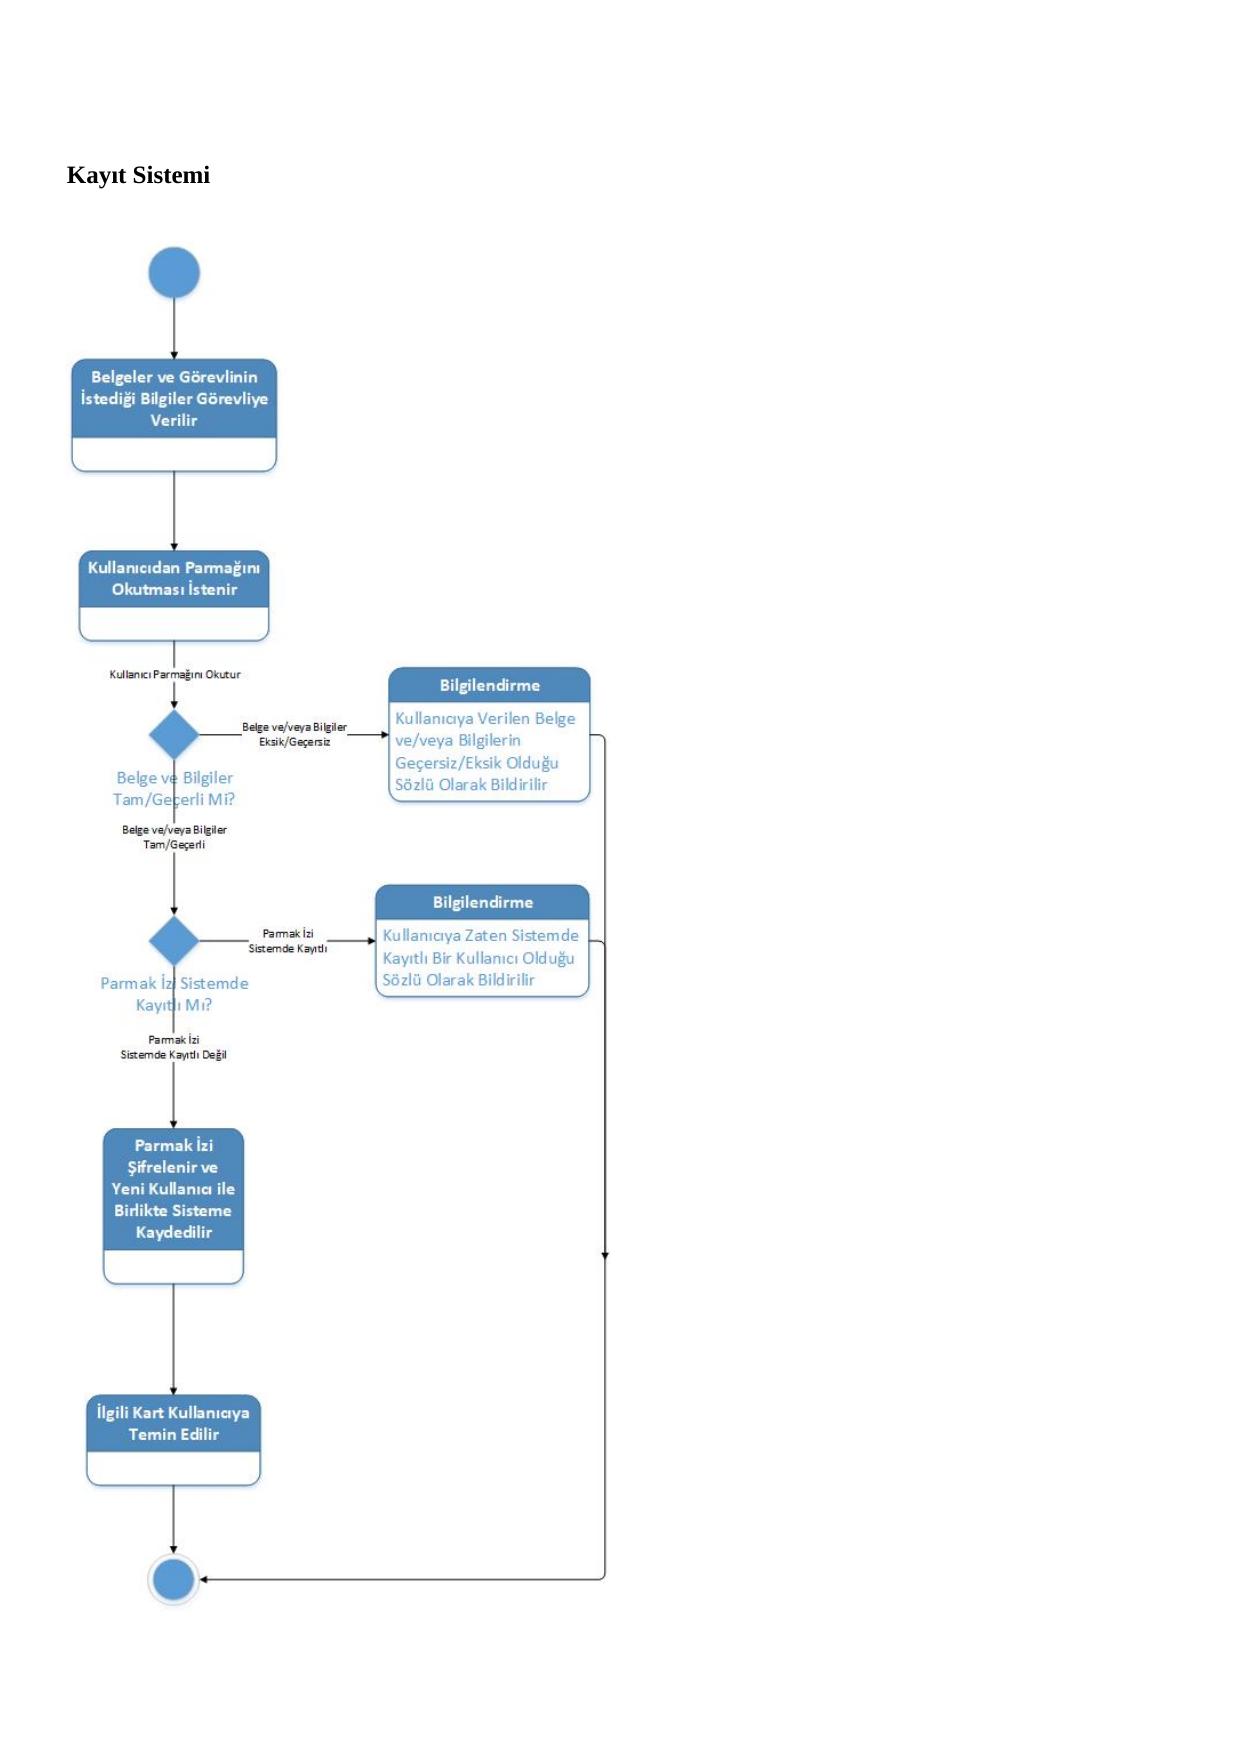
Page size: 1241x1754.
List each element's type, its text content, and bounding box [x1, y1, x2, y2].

text Kayıt Sistemi [67, 160, 1123, 189]
picture [66, 241, 610, 1617]
